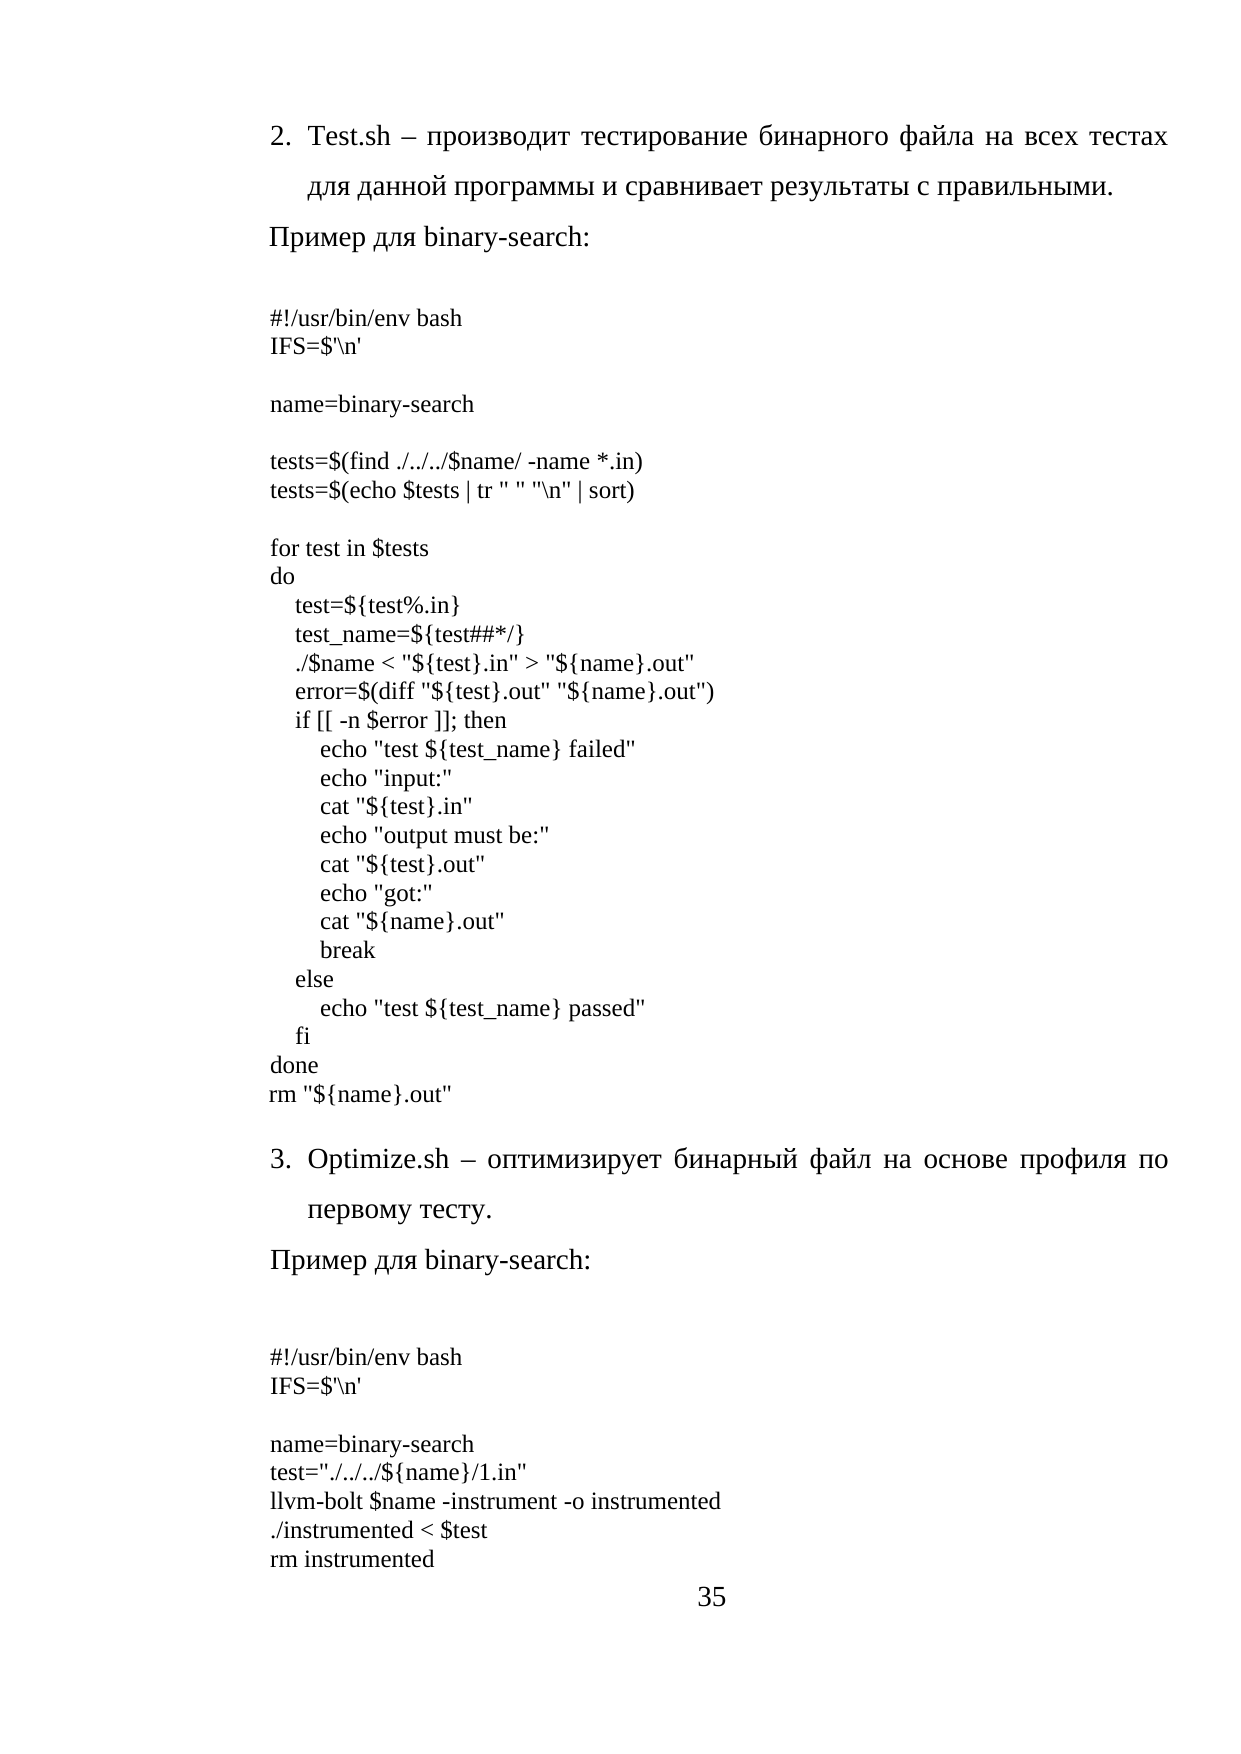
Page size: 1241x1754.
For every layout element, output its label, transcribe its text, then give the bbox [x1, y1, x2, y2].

list Optimize.sh – оптимизирует бинарный файл на основе профиля по первому тесту. [270, 1141, 1169, 1225]
list cat "${test}.in" [270, 791, 1169, 820]
list test_name=${test##*/} [270, 619, 1169, 648]
list if [[ -n $error ]]; then [270, 705, 1169, 734]
list tests=$(find ./../../$name/ -name *.in) [270, 446, 1169, 475]
text rm "${name}.out" [195, 1079, 1169, 1108]
list llvm-bolt $name -instrument -o instrumented [270, 1486, 1169, 1515]
list cat "${name}.out" [270, 906, 1169, 935]
list do [270, 561, 1169, 590]
list done [270, 1050, 1169, 1079]
list IFS=$'\n' [270, 1371, 1169, 1400]
list ./instrumented < $test [270, 1515, 1169, 1544]
list Пример для binary-search: [270, 1242, 1169, 1275]
list name=binary-search [270, 1429, 1169, 1457]
list test="./../../${name}/1.in" [270, 1457, 1169, 1486]
list fi [270, 1021, 1169, 1050]
list echo "test ${test_name} failed" [270, 734, 1169, 763]
list echo "got:" [270, 878, 1169, 906]
list break [270, 935, 1169, 964]
list echo "input:" [270, 763, 1169, 791]
list else [270, 964, 1169, 993]
list rm instrumented [270, 1544, 1169, 1572]
list IFS=$'\n' [270, 331, 1169, 360]
list echo "output must be:" [270, 820, 1169, 849]
list test=${test%.in} [270, 590, 1169, 619]
list for test in $tests [270, 533, 1169, 561]
list name=binary-search [270, 389, 1169, 418]
text Пример для binary-search: [195, 219, 1169, 252]
list ./$name < "${test}.in" > "${name}.out" [270, 648, 1169, 676]
list error=$(diff "${test}.out" "${name}.out") [270, 676, 1169, 705]
list cat "${test}.out" [270, 849, 1169, 878]
list #!/usr/bin/env bash [270, 303, 1169, 331]
list #!/usr/bin/env bash [270, 1342, 1169, 1371]
list Test.sh – производит тестирование бинарного файла на всех тестах для данной программы и сравнивает результаты с правильными. [270, 118, 1169, 202]
list echo "test ${test_name} passed" [270, 993, 1169, 1021]
list tests=$(echo $tests | tr " " "\n" | sort) [270, 475, 1169, 504]
